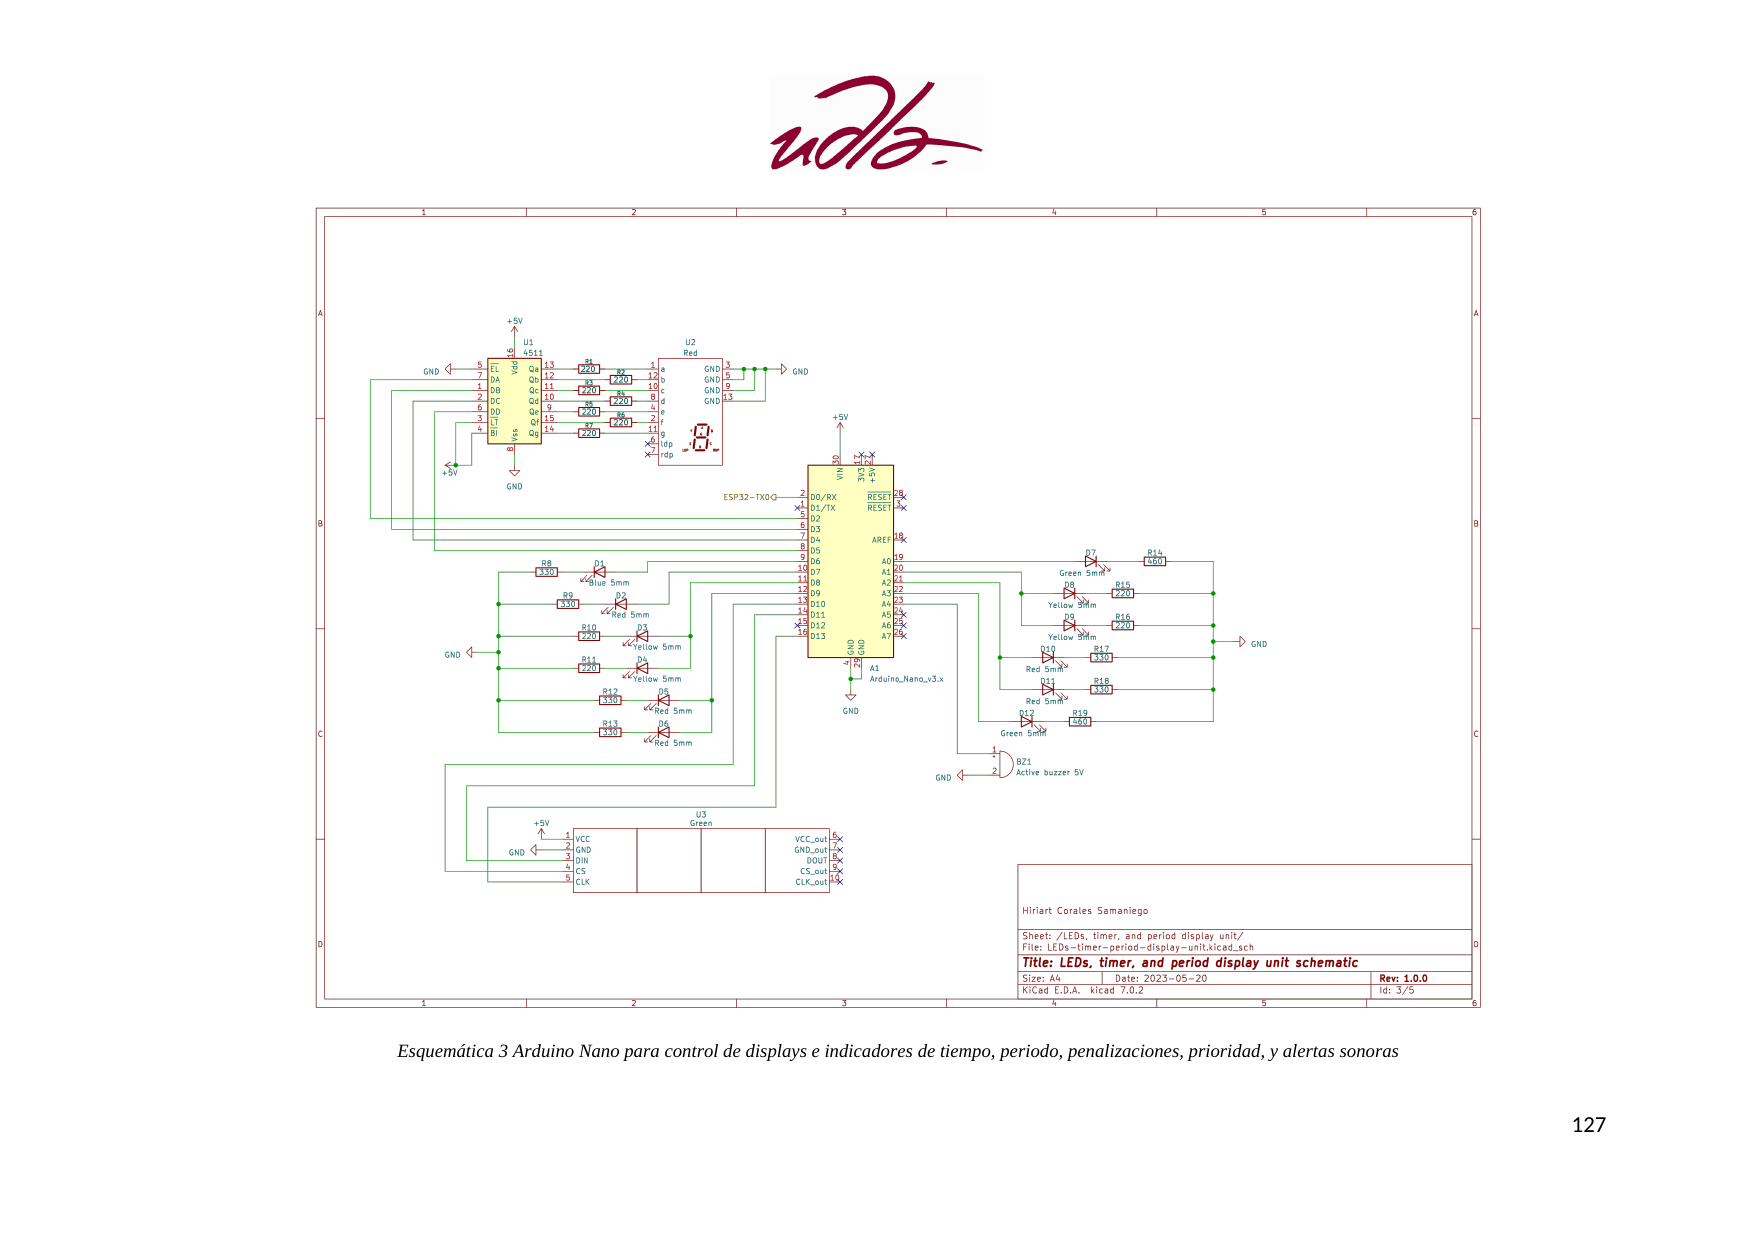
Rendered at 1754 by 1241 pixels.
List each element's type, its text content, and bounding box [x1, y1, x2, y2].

picture [309, 201, 1490, 1015]
text Esquemática 3 Arduino Nano para control de displays e indicadores de tiempo, periodo, penalizaciones, prioridad, y alertas sonoras [192, 1039, 1606, 1061]
picture [766, 73, 988, 174]
